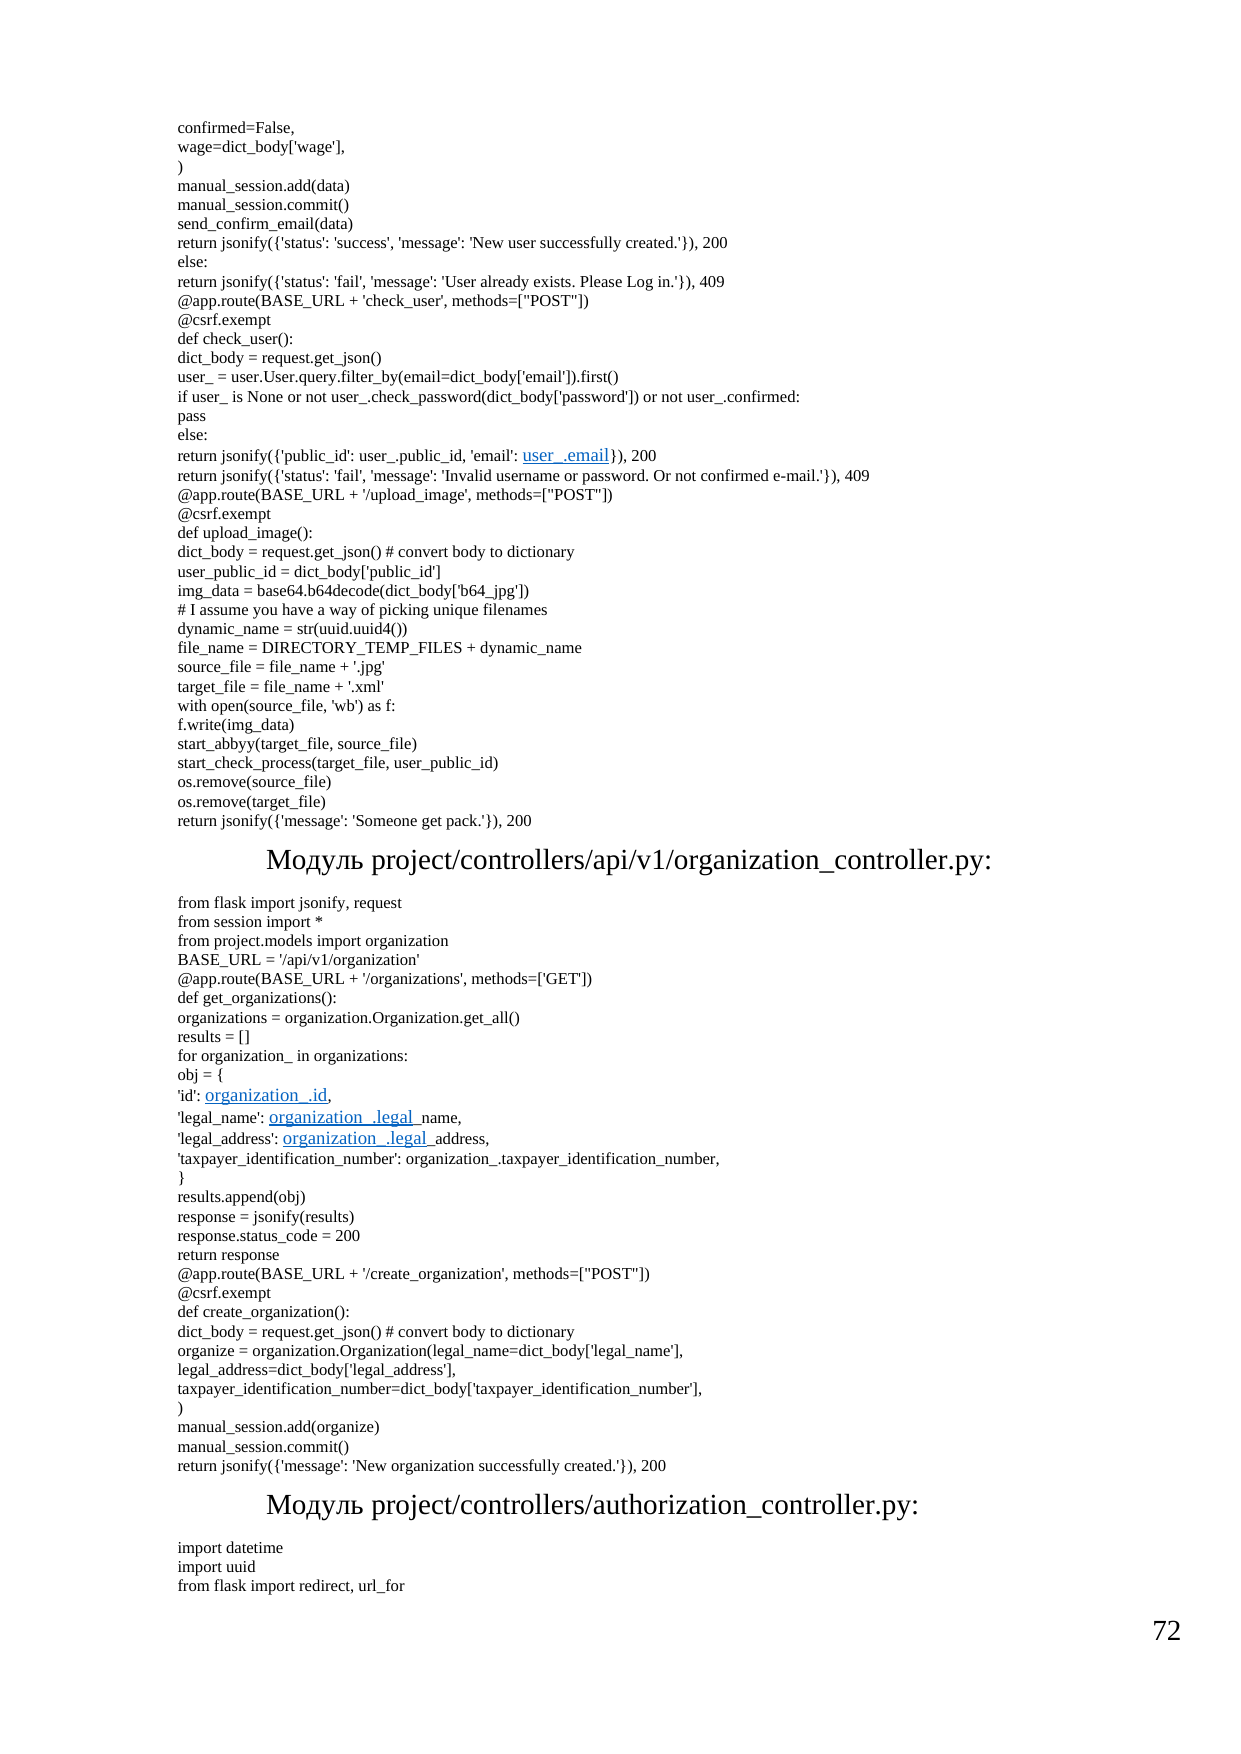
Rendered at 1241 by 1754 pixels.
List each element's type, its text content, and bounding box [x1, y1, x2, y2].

text Модуль project/controllers/authorization_controller.py: [177, 1487, 1181, 1521]
text @app.route(BASE_URL + 'check_user', methods=["POST"]) [177, 291, 1181, 310]
text from session import * [177, 912, 1181, 931]
text def check_user(): [177, 329, 1181, 348]
text img_data = base64.b64decode(dict_body['b64_jpg']) [177, 581, 1181, 600]
text @csrf.exempt [177, 1283, 1181, 1302]
text manual_session.commit() [177, 195, 1181, 214]
text results = [] [177, 1027, 1181, 1046]
text source_file = file_name + '.jpg' [177, 657, 1181, 676]
text os.remove(source_file) [177, 772, 1181, 791]
text start_check_process(target_file, user_public_id) [177, 753, 1181, 772]
text return jsonify({'public_id': user_.public_id, 'email': user_.email}), 200 [177, 444, 1181, 466]
text manual_session.add(organize) [177, 1417, 1181, 1436]
text @app.route(BASE_URL + '/organizations', methods=['GET']) [177, 969, 1181, 988]
text import uuid [177, 1557, 1181, 1576]
text manual_session.add(data) [177, 176, 1181, 195]
text file_name = DIRECTORY_TEMP_FILES + dynamic_name [177, 638, 1181, 657]
text ) [177, 1398, 1181, 1417]
text dict_body = request.get_json() # convert body to dictionary [177, 1321, 1181, 1341]
text wage=dict_body['wage'], [177, 137, 1181, 156]
text @app.route(BASE_URL + '/upload_image', methods=["POST"]) [177, 485, 1181, 504]
text ) [177, 156, 1181, 176]
text from flask import redirect, url_for [177, 1576, 1181, 1595]
text 'taxpayer_identification_number': organization_.taxpayer_identification_number, [177, 1149, 1181, 1168]
text manual_session.commit() [177, 1436, 1181, 1456]
text dict_body = request.get_json() [177, 348, 1181, 367]
text BASE_URL = '/api/v1/organization' [177, 950, 1181, 969]
text return jsonify({'status': 'success', 'message': 'New user successfully created.'}), 200 [177, 233, 1181, 252]
text user_public_id = dict_body['public_id'] [177, 561, 1181, 581]
text response.status_code = 200 [177, 1226, 1181, 1245]
text if user_ is None or not user_.check_password(dict_body['password']) or not user_.confirmed: [177, 386, 1181, 406]
text @csrf.exempt [177, 504, 1181, 523]
text Модуль project/controllers/api/v1/organization_controller.py: [177, 842, 1181, 876]
text target_file = file_name + '.xml' [177, 676, 1181, 696]
text os.remove(target_file) [177, 791, 1181, 811]
text def create_organization(): [177, 1302, 1181, 1321]
text return jsonify({'status': 'fail', 'message': 'Invalid username or password. Or not confirmed e-mail.'}), 409 [177, 466, 1181, 485]
text send_confirm_email(data) [177, 214, 1181, 233]
text return jsonify({'message': 'Someone get pack.'}), 200 [177, 811, 1181, 830]
text from flask import jsonify, request [177, 892, 1181, 912]
text def get_organizations(): [177, 988, 1181, 1007]
text import datetime [177, 1537, 1181, 1557]
text } [177, 1168, 1181, 1187]
text with open(source_file, 'wb') as f: f.write(img_data) [177, 696, 1181, 734]
text return jsonify({'message': 'New organization successfully created.'}), 200 [177, 1456, 1181, 1475]
text user_ = user.User.query.filter_by(email=dict_body['email']).first() [177, 367, 1181, 386]
text for organization_ in organizations: [177, 1046, 1181, 1065]
text else: [177, 252, 1181, 271]
text def upload_image(): [177, 523, 1181, 542]
text organize = organization.Organization(legal_name=dict_body['legal_name'], [177, 1341, 1181, 1360]
text obj = { [177, 1065, 1181, 1084]
text else: [177, 425, 1181, 444]
text @csrf.exempt [177, 310, 1181, 329]
text # I assume you have a way of picking unique filenames [177, 600, 1181, 619]
text pass [177, 406, 1181, 425]
text return response [177, 1245, 1181, 1264]
text taxpayer_identification_number=dict_body['taxpayer_identification_number'], [177, 1379, 1181, 1398]
text confirmed=False, [177, 118, 1181, 137]
text organizations = organization.Organization.get_all() [177, 1007, 1181, 1027]
text @app.route(BASE_URL + '/create_organization', methods=["POST"]) [177, 1264, 1181, 1283]
text results.append(obj) [177, 1187, 1181, 1206]
text from project.models import organization [177, 931, 1181, 950]
text legal_address=dict_body['legal_address'], [177, 1360, 1181, 1379]
text dict_body = request.get_json() # convert body to dictionary [177, 542, 1181, 561]
text start_abbyy(target_file, source_file) [177, 734, 1181, 753]
text 'id': organization_.id, [177, 1084, 1181, 1106]
text return jsonify({'status': 'fail', 'message': 'User already exists. Please Log in.'}), 409 [177, 271, 1181, 291]
text dynamic_name = str(uuid.uuid4()) [177, 619, 1181, 638]
text 'legal_address': organization_.legal_address, [177, 1127, 1181, 1149]
text response = jsonify(results) [177, 1206, 1181, 1226]
text 'legal_name': organization_.legal_name, [177, 1106, 1181, 1127]
